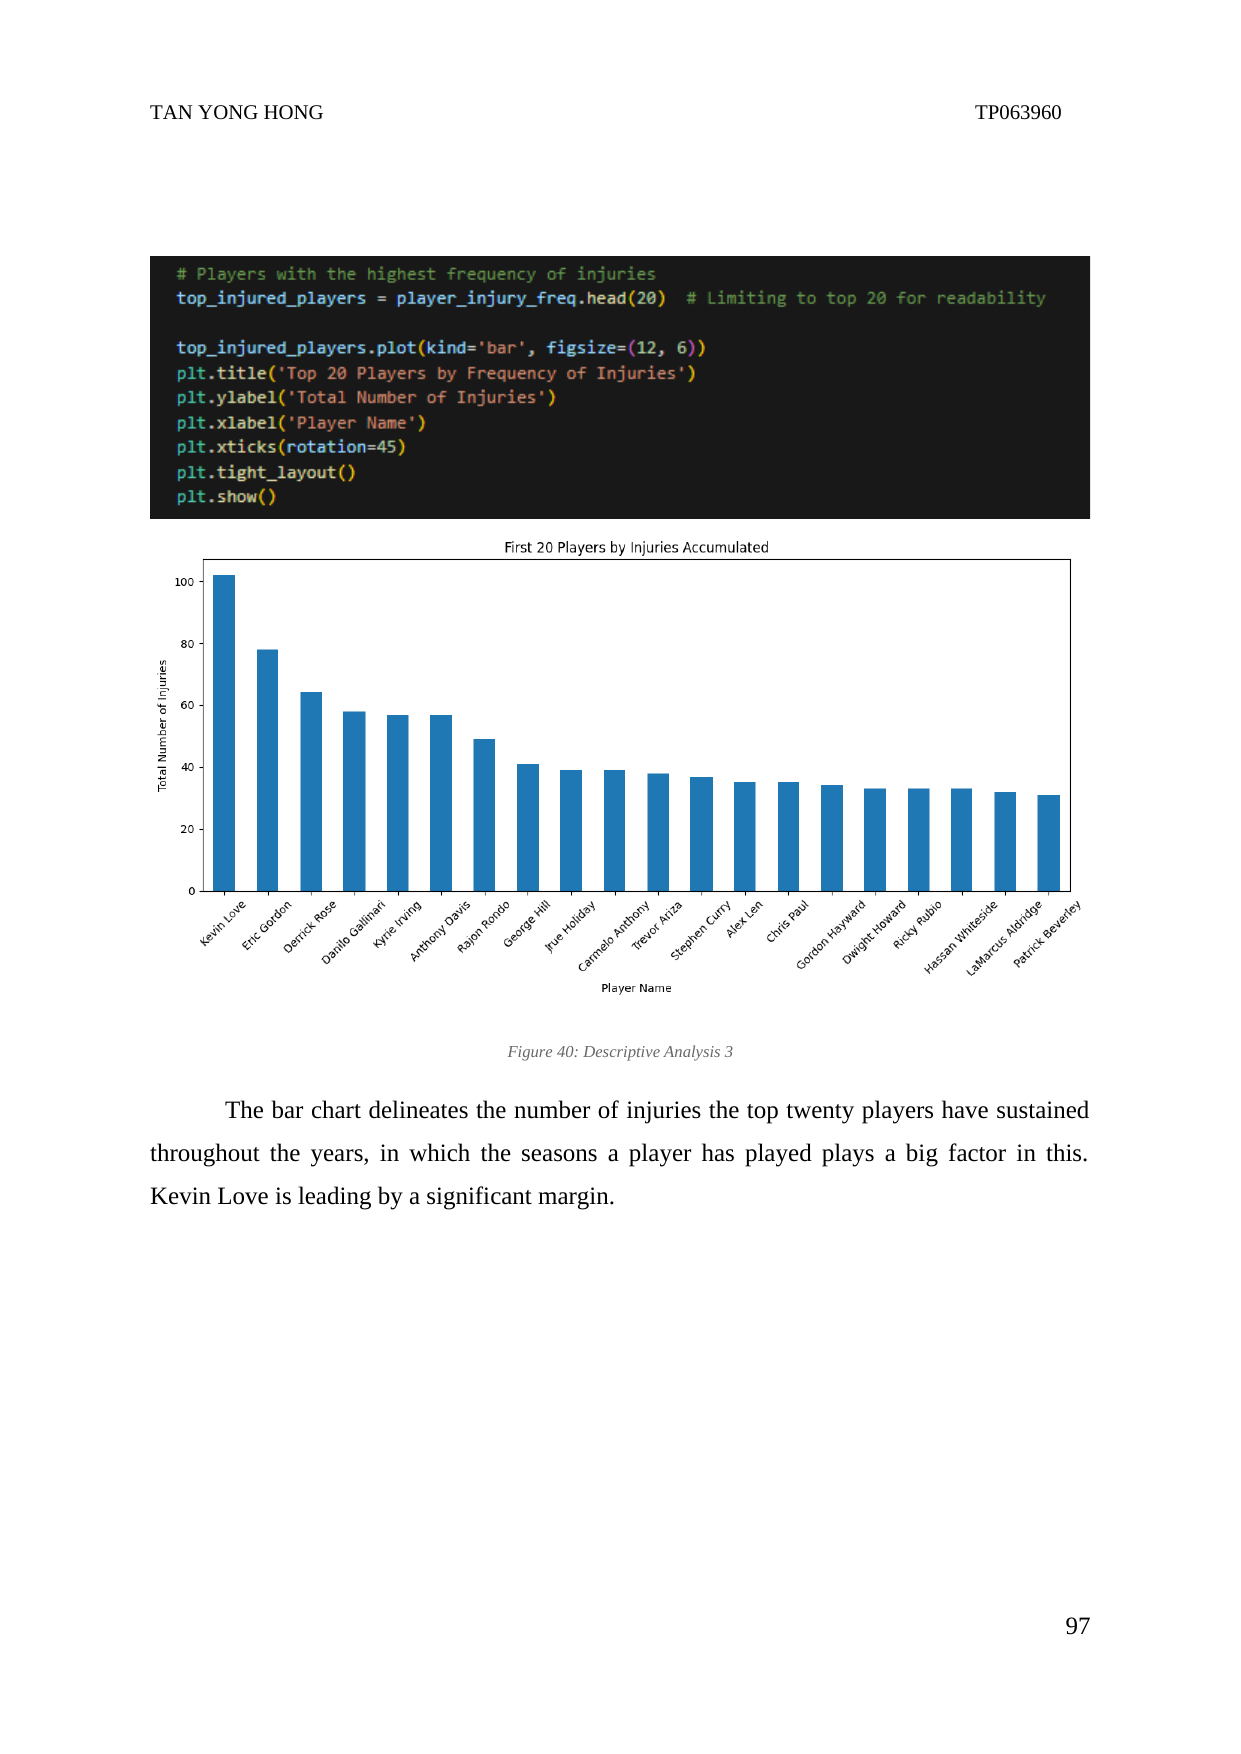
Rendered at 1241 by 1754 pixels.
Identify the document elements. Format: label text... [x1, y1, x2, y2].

text The bar chart delineates the number of injuries the top twenty players have sustained throughout the years, in which the seasons a player has played plays a big factor in this. Kevin Love is leading by a significant margin. [150, 1095, 1090, 1210]
subtitle Figure 40: Descriptive Analysis 3 [150, 1041, 1090, 1061]
picture [150, 256, 1091, 519]
picture [150, 533, 1091, 1002]
